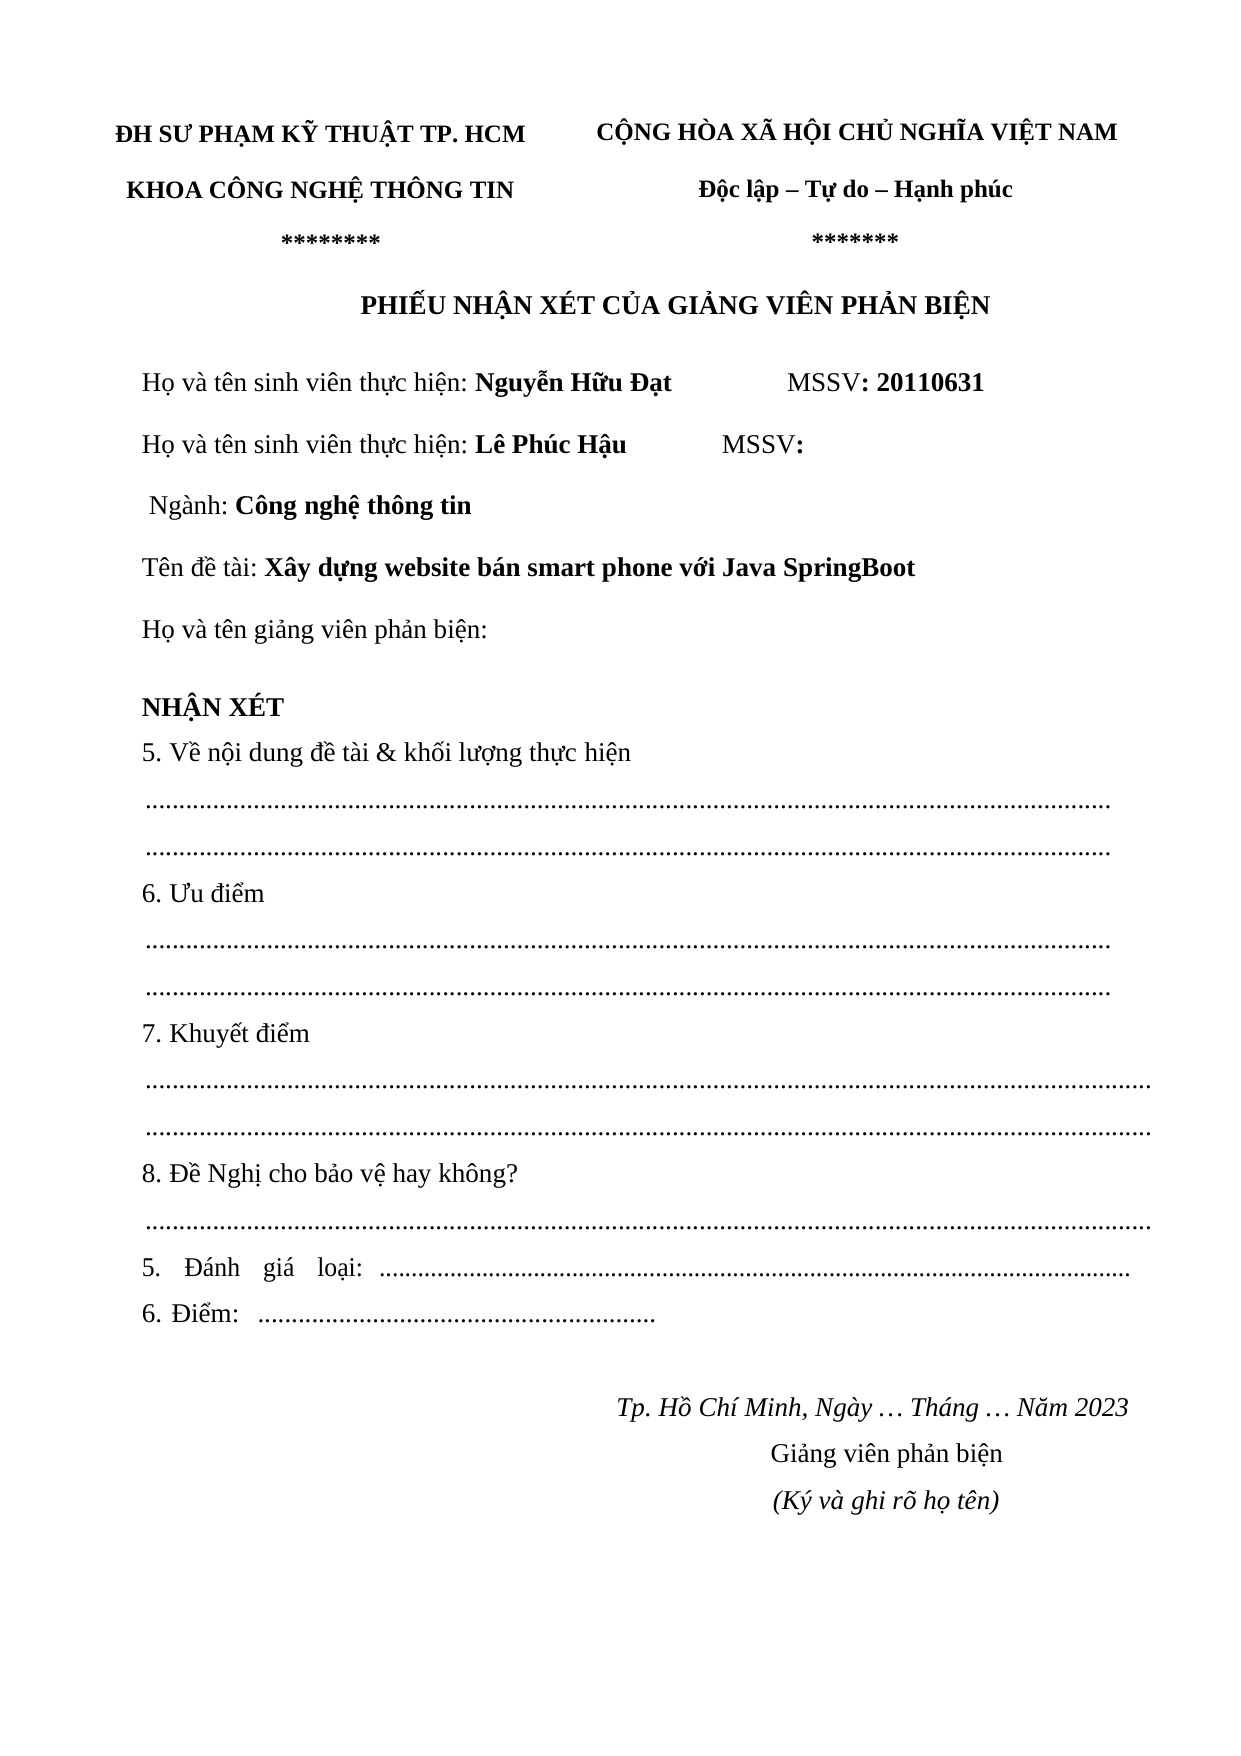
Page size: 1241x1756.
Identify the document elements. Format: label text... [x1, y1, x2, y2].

text ............................................................................................................................................... [145, 830, 1209, 861]
text ............................................................................................................................................... [145, 970, 1209, 1001]
text ..................................................................................................................................................... [145, 1110, 1209, 1141]
table_header ĐH SƯ PHẠM KỸ THUẬT TP. HCM KHOA CÔNG NGHỆ THÔNG TIN ******** [104, 119, 566, 258]
text (Ký và ghi rõ họ tên) [642, 1484, 1132, 1515]
text Tp. Hồ Chí Minh, Ngày … Tháng … Năm 2023 [142, 1391, 1131, 1422]
text Giảng viên phản biện [642, 1437, 1131, 1468]
text PHIẾU NHẬN XÉT CỦA GIẢNG VIÊN PHẢN BIỆN [142, 289, 1209, 320]
list Khuyết điểm [142, 1017, 1209, 1048]
text Họ và tên giảng viên phản biện: [142, 613, 1209, 644]
text ..................................................................................................................................................... [145, 1064, 1209, 1095]
text ..................................................................................................................................................... [145, 1204, 1209, 1235]
text Ngành: Công nghệ thông tin [142, 489, 987, 520]
table_header CỘNG HÒA XÃ HỘI CHỦ NGHĨA VIỆT NAM Độc lập – Tự do – Hạnh phúc ******* [566, 119, 1139, 258]
text Họ và tên sinh viên thực hiện: Lê Phúc Hậu MSSV: [142, 428, 987, 459]
text NHẬN XÉT [142, 691, 1209, 722]
text Họ và tên sinh viên thực hiện: Nguyễn Hữu Đạt MSSV: 20110631 [142, 366, 987, 397]
text 6. Điểm: ........................................................... [142, 1297, 1209, 1328]
text Tên đề tài: Xây dựng website bán smart phone với Java SpringBoot [142, 551, 987, 582]
list Về nội dung đề tài & khối lượng thực hiện [142, 737, 1209, 768]
text ............................................................................................................................................... [145, 924, 1209, 955]
text ............................................................................................................................................... [145, 783, 1209, 814]
text 5. Đánh giá loại: ..................................................................................................................... [142, 1251, 1209, 1282]
list Ưu điểm [142, 877, 1209, 908]
list Đề Nghị cho bảo vệ hay không? [142, 1157, 1209, 1188]
